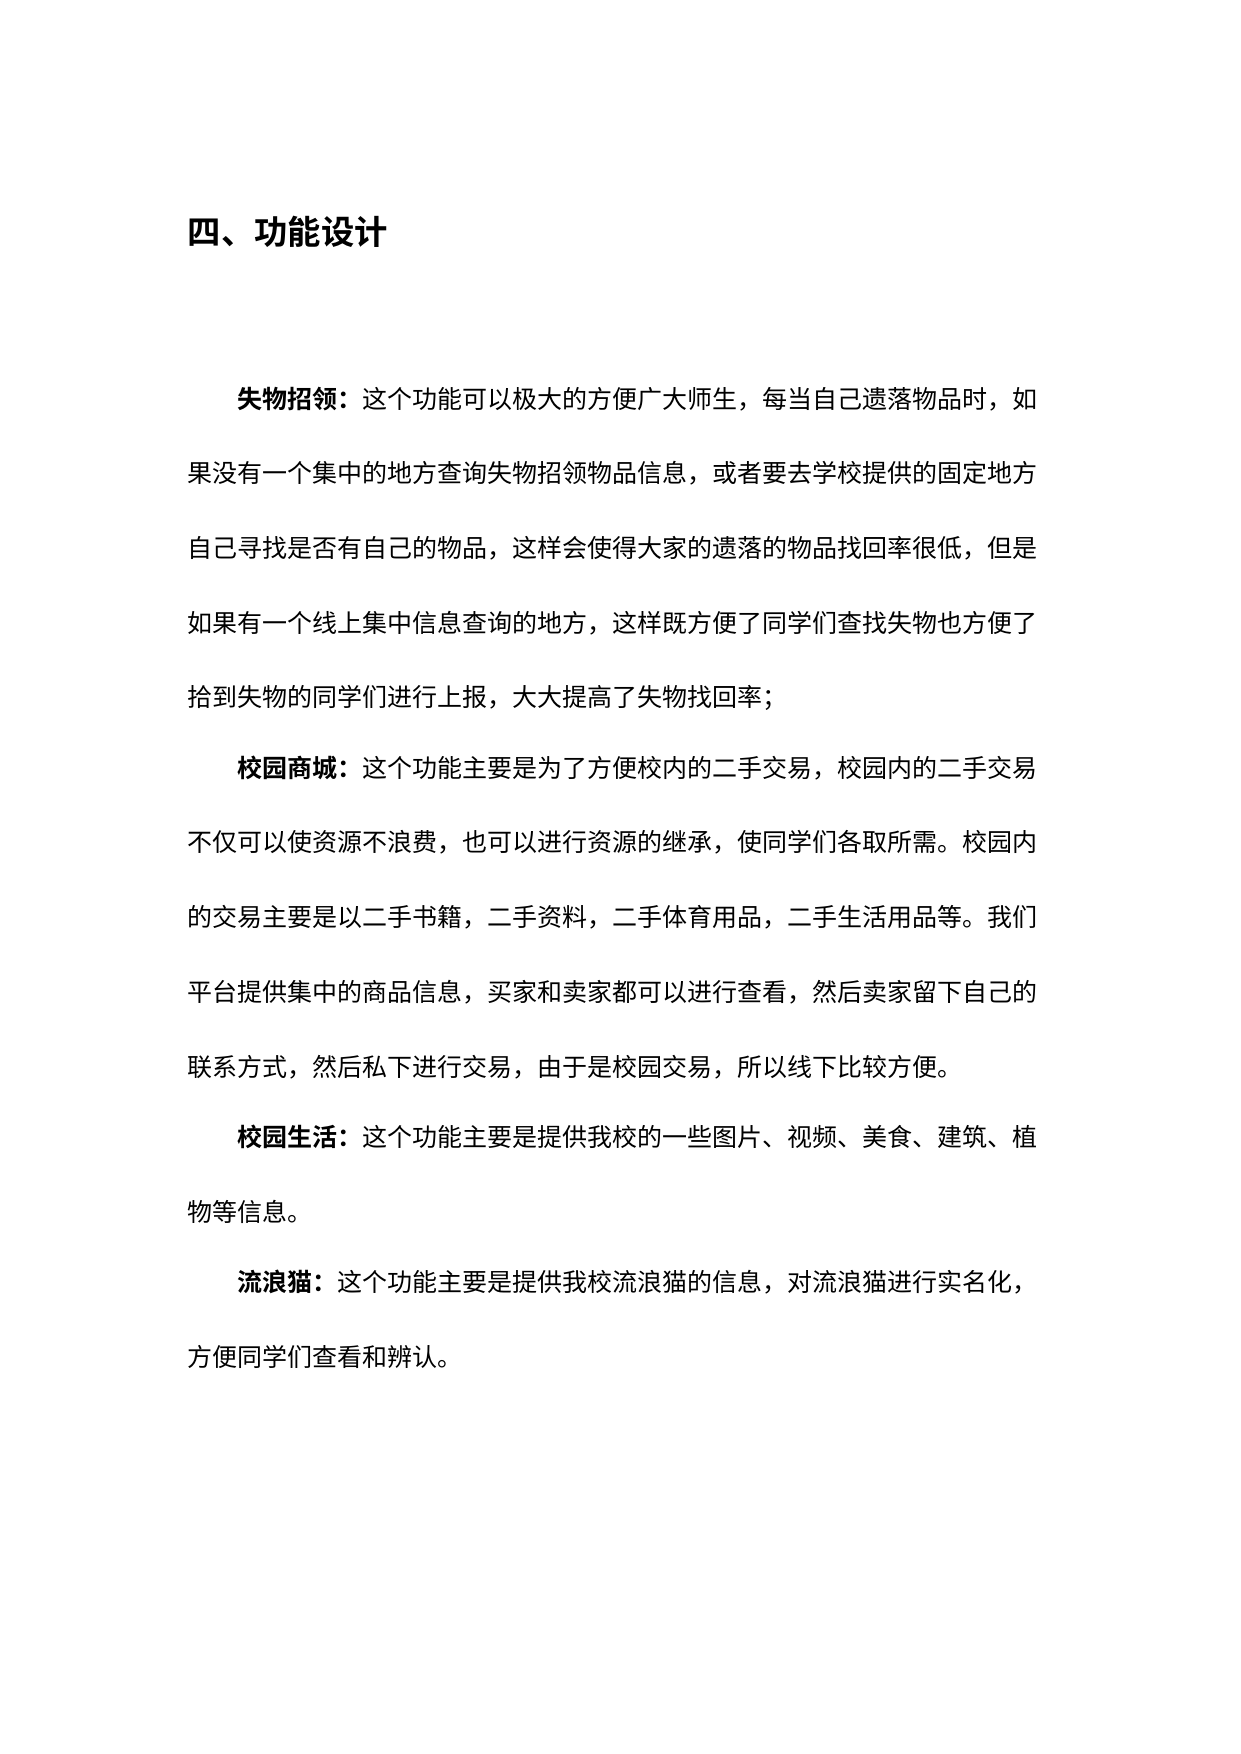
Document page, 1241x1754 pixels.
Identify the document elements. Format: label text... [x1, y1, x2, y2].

list 流浪猫：这个功能主要是提供我校流浪猫的信息，对流浪猫进行实名化，方便同学们查看和辨认。 [187, 1248, 1053, 1388]
list 失物招领：这个功能可以极大的方便广大师生，每当自己遗落物品时，如果没有一个集中的地方查询失物招领物品信息，或者要去学校提供的固定地方自己寻找是否有自己的物品，这样会使得大家的遗落的物品找回率很低，但是如果有一个线上集中信息查询的地方，这样既方便了同学们查找失物也方便了拾到失物的同学们进行上报，大大提高了失物找回率； [187, 365, 1053, 728]
subtitle 四、功能设计 [187, 197, 1053, 262]
list 校园生活：这个功能主要是提供我校的一些图片、视频、美食、建筑、植物等信息。 [187, 1103, 1053, 1243]
list 校园商城：这个功能主要是为了方便校内的二手交易，校园内的二手交易不仅可以使资源不浪费，也可以进行资源的继承，使同学们各取所需。校园内的交易主要是以二手书籍，二手资料，二手体育用品，二手生活用品等。我们平台提供集中的商品信息，买家和卖家都可以进行查看，然后卖家留下自己的联系方式，然后私下进行交易，由于是校园交易，所以线下比较方便。 [187, 734, 1053, 1098]
